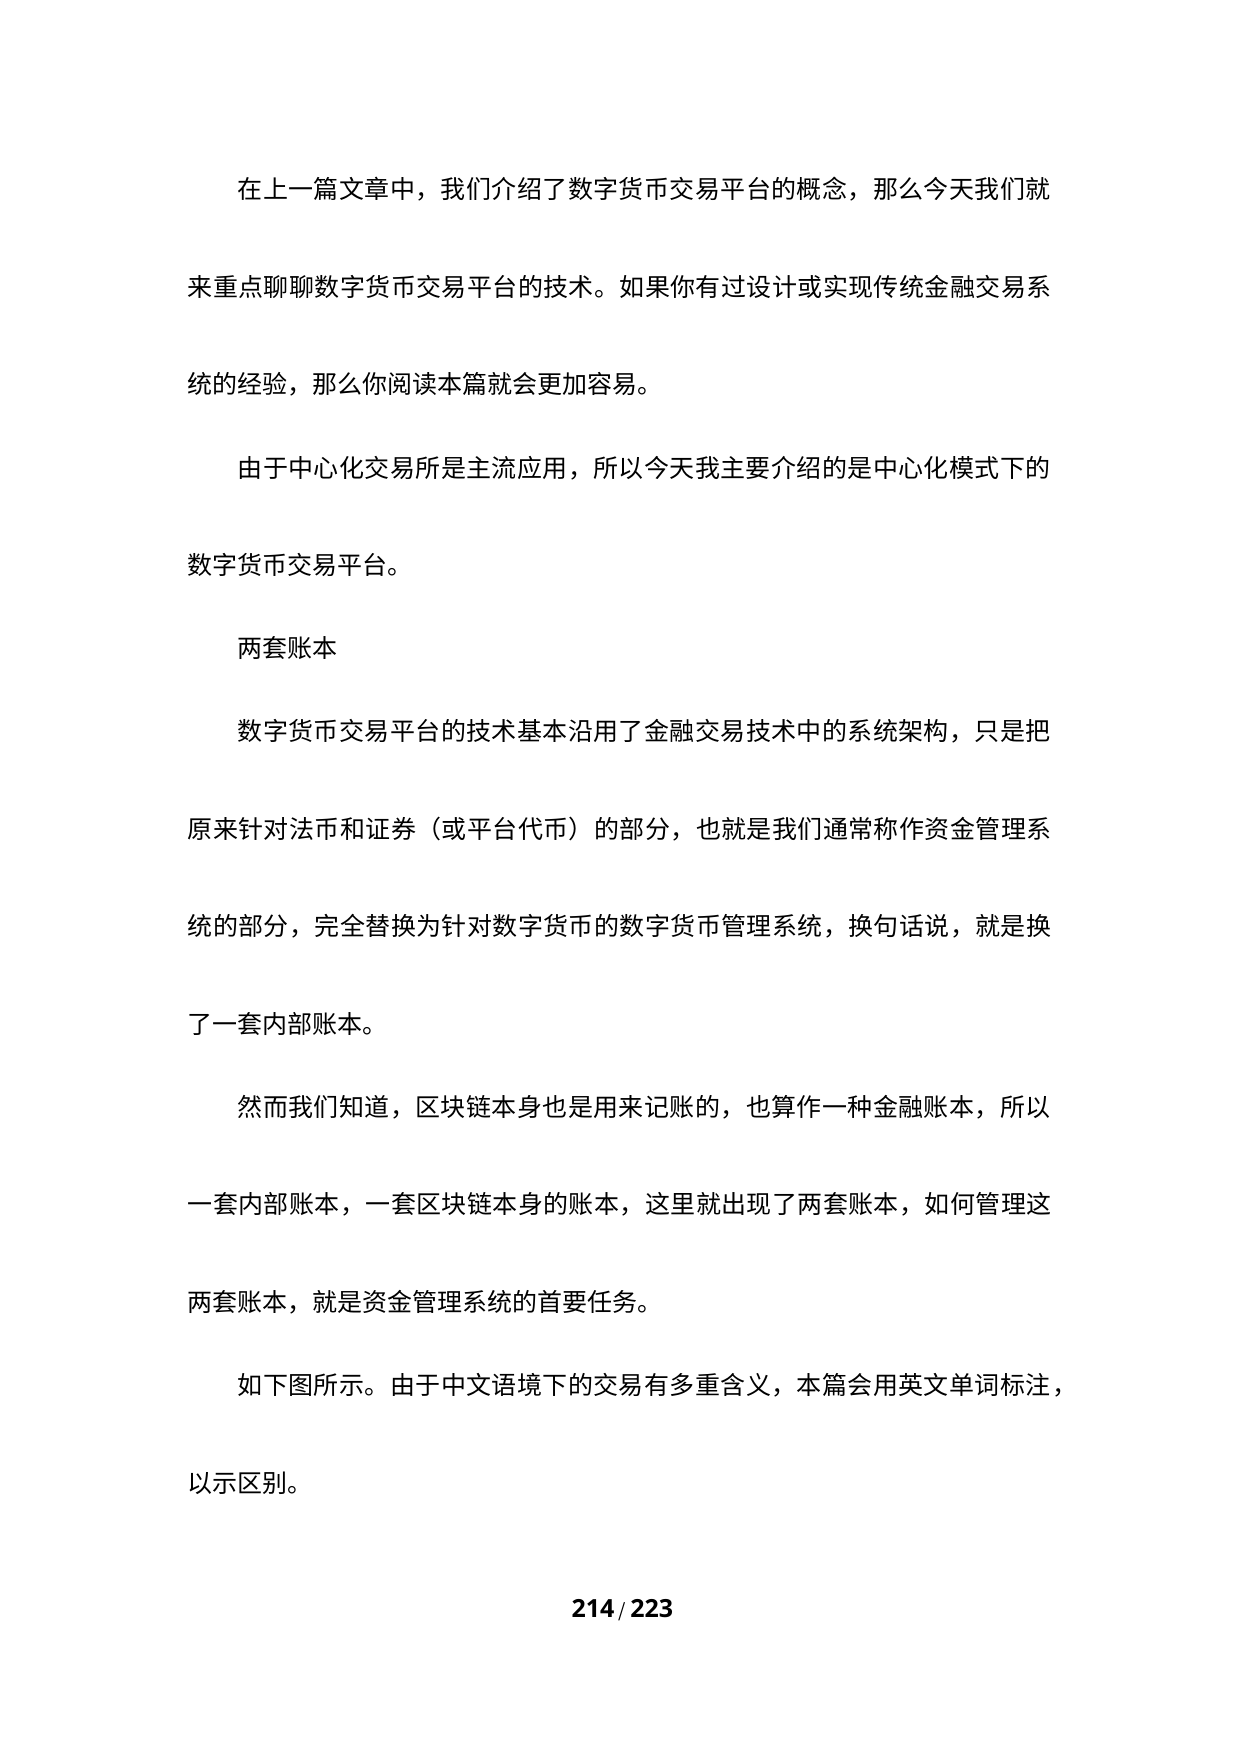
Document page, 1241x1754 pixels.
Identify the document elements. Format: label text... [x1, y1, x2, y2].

text 由于中心化交易所是主流应用，所以今天我主要介绍的是中心化模式下的数字货币交易平台。 [187, 434, 1053, 596]
text 两套账本 [187, 614, 1053, 679]
text 然而我们知道，区块链本身也是用来记账的，也算作一种金融账本，所以一套内部账本，一套区块链本身的账本，这里就出现了两套账本，如何管理这两套账本，就是资金管理系统的首要任务。 [187, 1073, 1053, 1333]
text 在上一篇文章中，我们介绍了数字货币交易平台的概念，那么今天我们就来重点聊聊数字货币交易平台的技术。如果你有过设计或实现传统金融交易系统的经验，那么你阅读本篇就会更加容易。 [187, 156, 1053, 416]
text 如下图所示。由于中文语境下的交易有多重含义，本篇会用英文单词标注，以示区别。 [187, 1351, 1053, 1514]
text 数字货币交易平台的技术基本沿用了金融交易技术中的系统架构，只是把原来针对法币和证券（或平台代币）的部分，也就是我们通常称作资金管理系统的部分，完全替换为针对数字货币的数字货币管理系统，换句话说，就是换了一套内部账本。 [187, 697, 1053, 1055]
